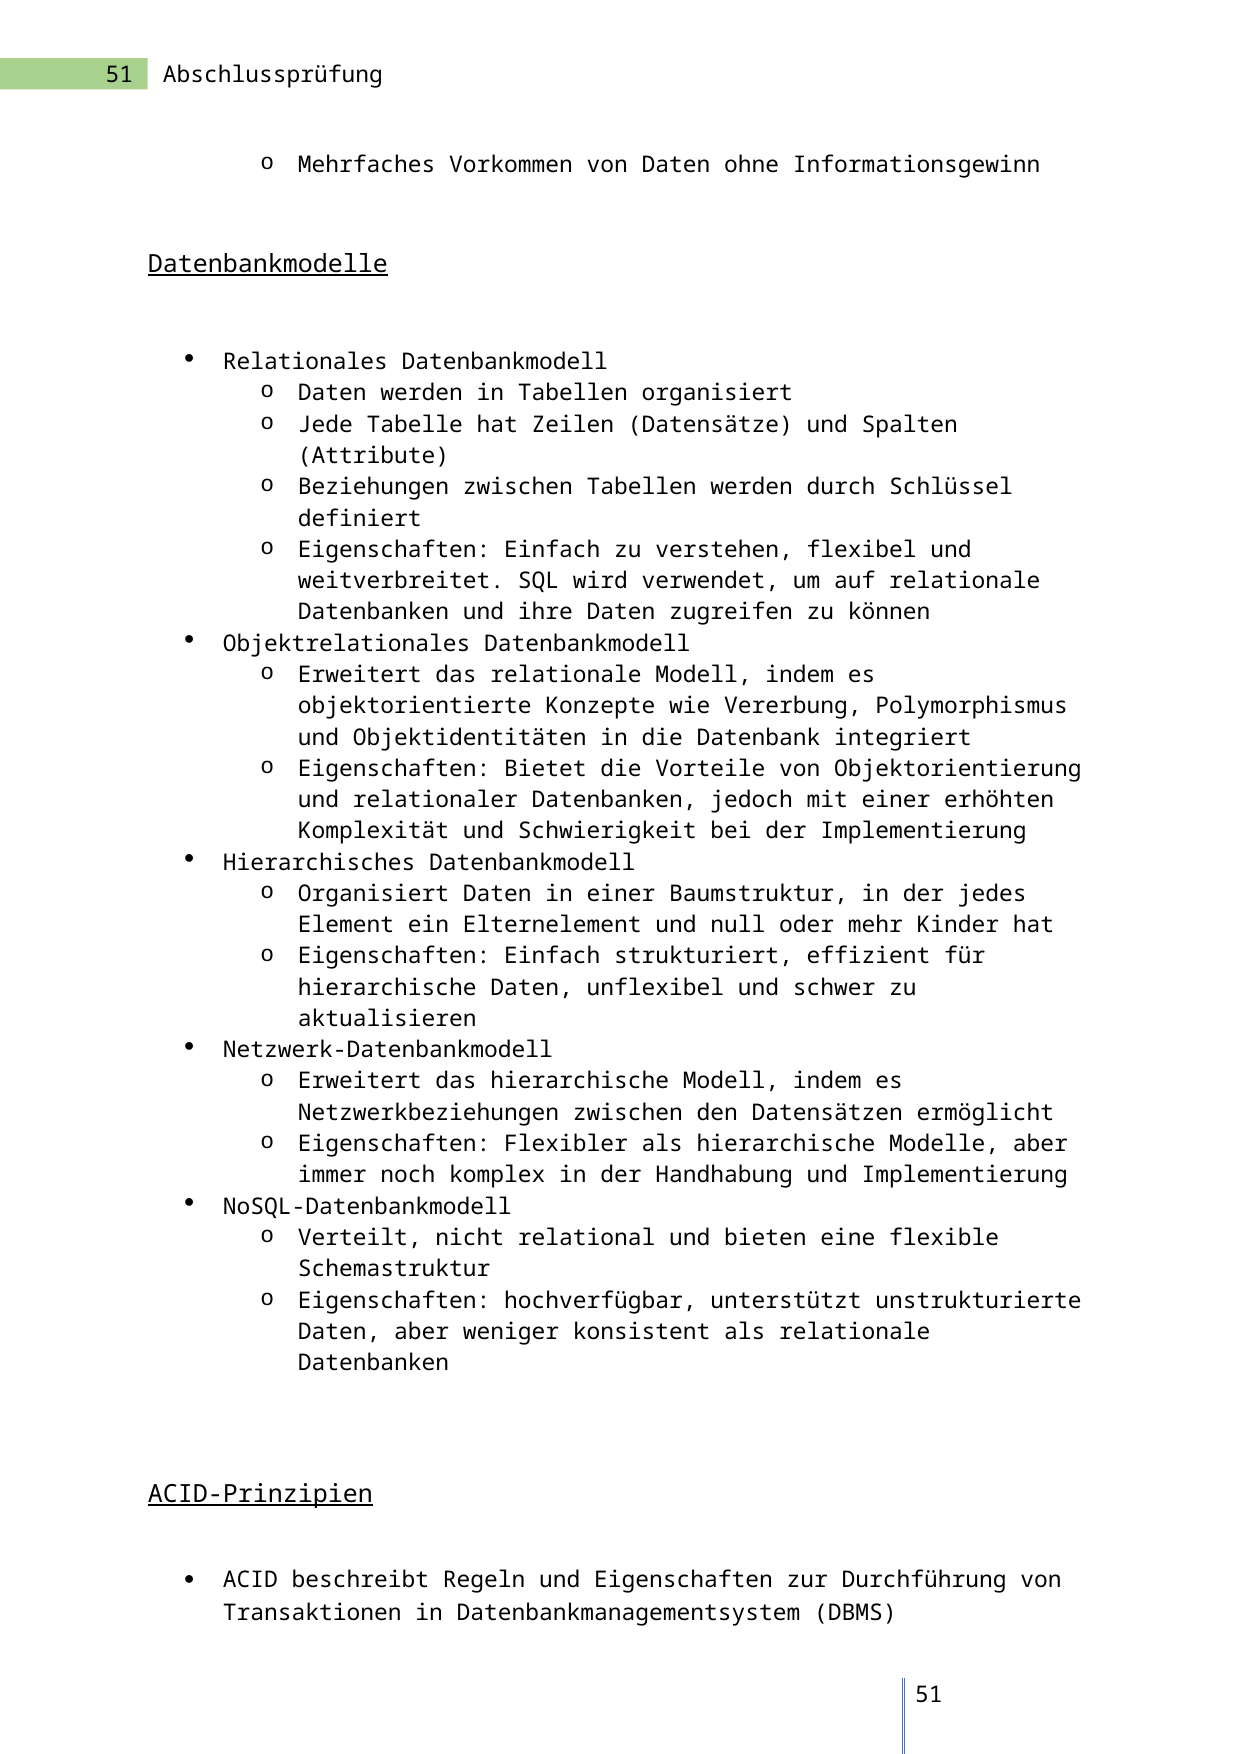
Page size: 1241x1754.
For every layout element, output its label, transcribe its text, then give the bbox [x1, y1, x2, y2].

list Erweitert das relationale Modell, indem es objektorientierte Konzepte wie Vererbung, Polymorphismus und Objektidentitäten in die Datenbank integriert [260, 658, 1093, 752]
list Eigenschaften: Einfach strukturiert, effizient für hierarchische Daten, unflexibel und schwer zu aktualisieren [260, 939, 1093, 1033]
list Verteilt, nicht relational und bieten eine flexible Schemastruktur [260, 1221, 1093, 1283]
list ACID beschreibt Regeln und Eigenschaften zur Durchführung von Transaktionen in Datenbankmanagementsystem (DBMS) [185, 1562, 1093, 1627]
list Hierarchisches Datenbankmodell [185, 846, 1093, 877]
list Eigenschaften: hochverfügbar, unterstützt unstrukturierte Daten, aber weniger konsistent als relationale Datenbanken [260, 1283, 1093, 1377]
list Eigenschaften: Einfach zu verstehen, flexibel und weitverbreitet. SQL wird verwendet, um auf relationale Datenbanken und ihre Daten zugreifen zu können [260, 533, 1093, 627]
subtitle Datenbankmodelle [148, 246, 1093, 280]
list NoSQL-Datenbankmodell [185, 1190, 1093, 1221]
list Jede Tabelle hat Zeilen (Datensätze) und Spalten (Attribute) [260, 407, 1093, 470]
list Eigenschaften: Bietet die Vorteile von Objektorientierung und relationaler Datenbanken, jedoch mit einer erhöhten Komplexität und Schwierigkeit bei der Implementierung [260, 752, 1093, 846]
list Organisiert Daten in einer Baumstruktur, in der jedes Element ein Elternelement und null oder mehr Kinder hat [260, 877, 1093, 939]
list Daten werden in Tabellen organisiert [260, 376, 1093, 407]
list Relationales Datenbankmodell [185, 345, 1093, 376]
list Objektrelationales Datenbankmodell [185, 627, 1093, 658]
subtitle ACID-Prinzipien [148, 1475, 1093, 1509]
list Netzwerk-Datenbankmodell [185, 1033, 1093, 1064]
list Mehrfaches Vorkommen von Daten ohne Informationsgewinn [260, 148, 1093, 179]
list Beziehungen zwischen Tabellen werden durch Schlüssel definiert [260, 470, 1093, 533]
list Eigenschaften: Flexibler als hierarchische Modelle, aber immer noch komplex in der Handhabung und Implementierung [260, 1127, 1093, 1190]
list Erweitert das hierarchische Modell, indem es Netzwerkbeziehungen zwischen den Datensätzen ermöglicht [260, 1064, 1093, 1127]
